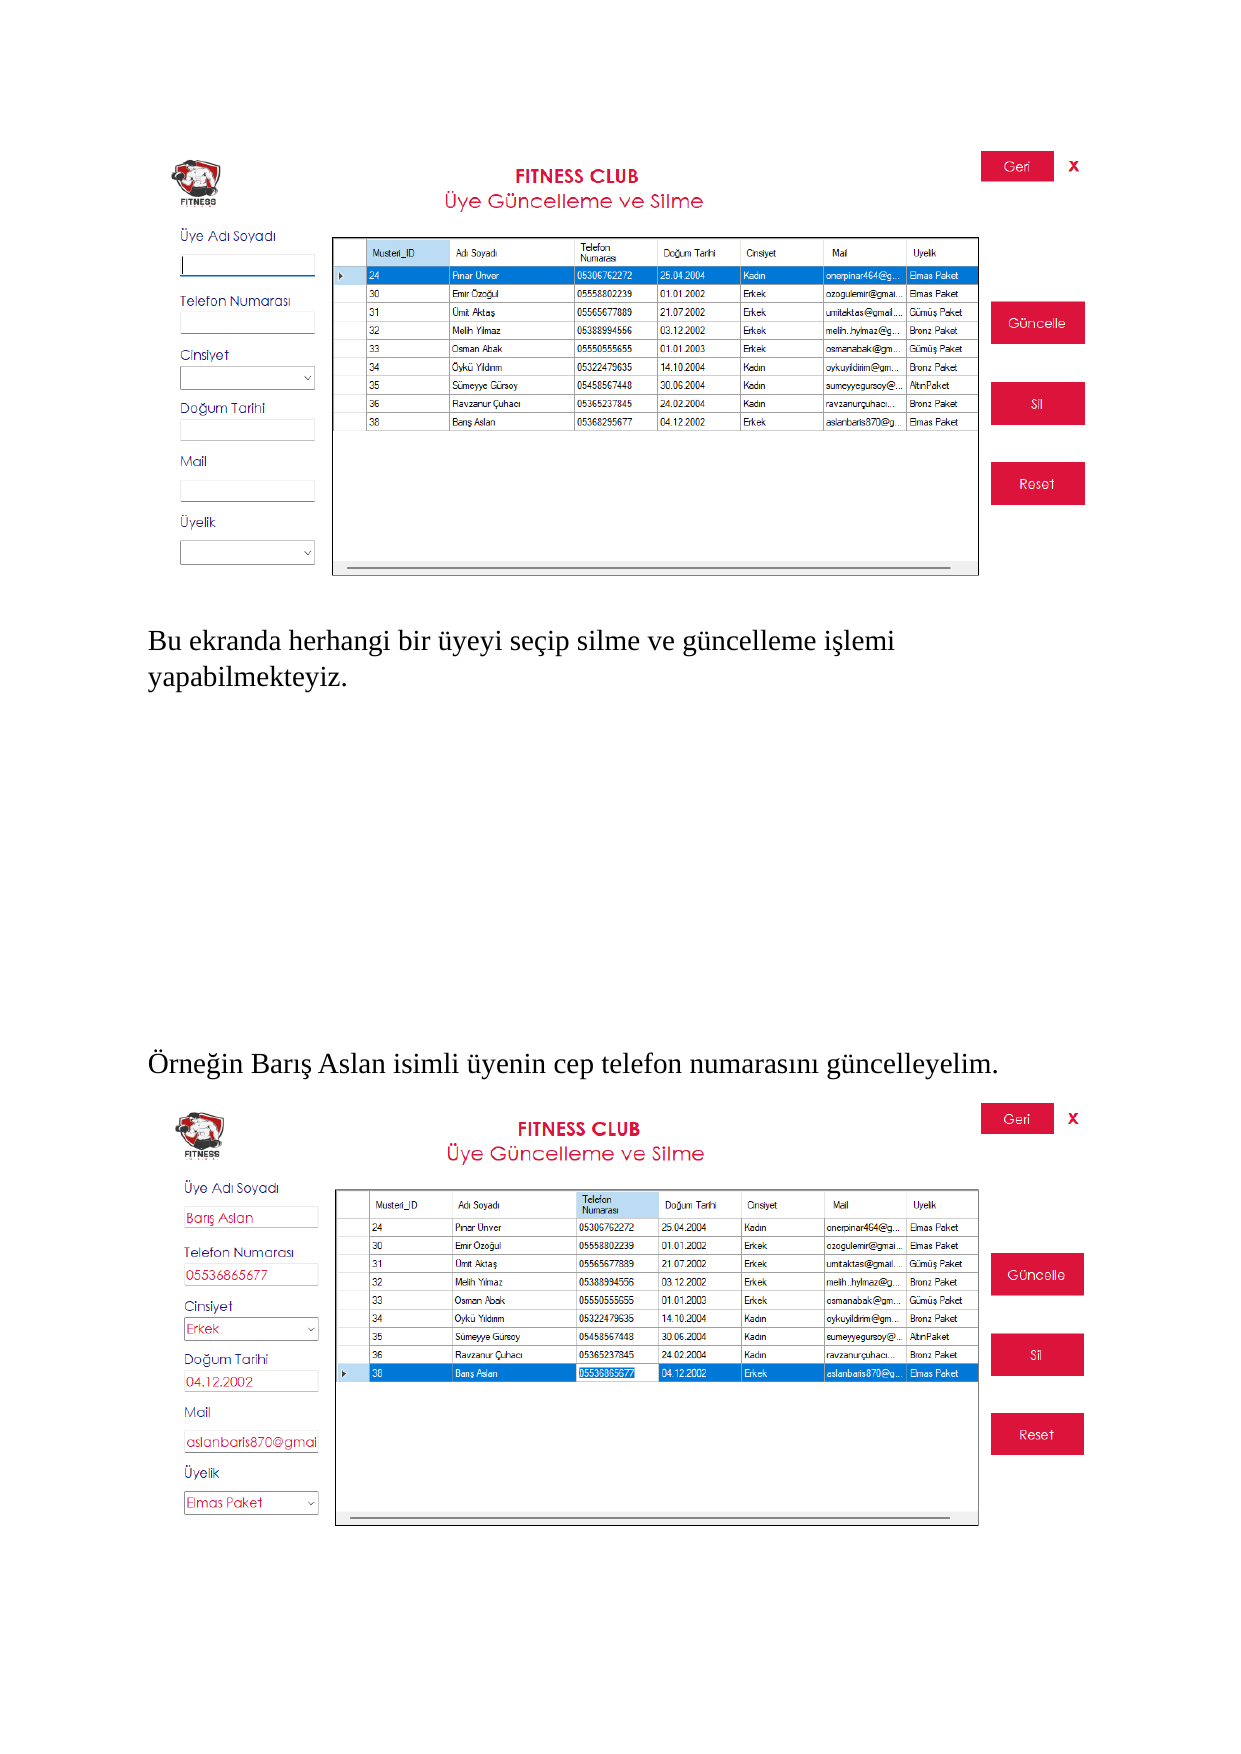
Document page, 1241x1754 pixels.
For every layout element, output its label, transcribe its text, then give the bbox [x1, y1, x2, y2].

text Örneğin Barış Aslan isimli üyenin cep telefon numarasını güncelleyelim. [148, 1046, 1093, 1080]
picture [147, 147, 1093, 605]
text Bu ekranda herhangi bir üyeyi seçip silme ve güncelleme işlemi yapabilmekteyiz. [148, 623, 1093, 693]
picture [147, 1098, 1093, 1560]
